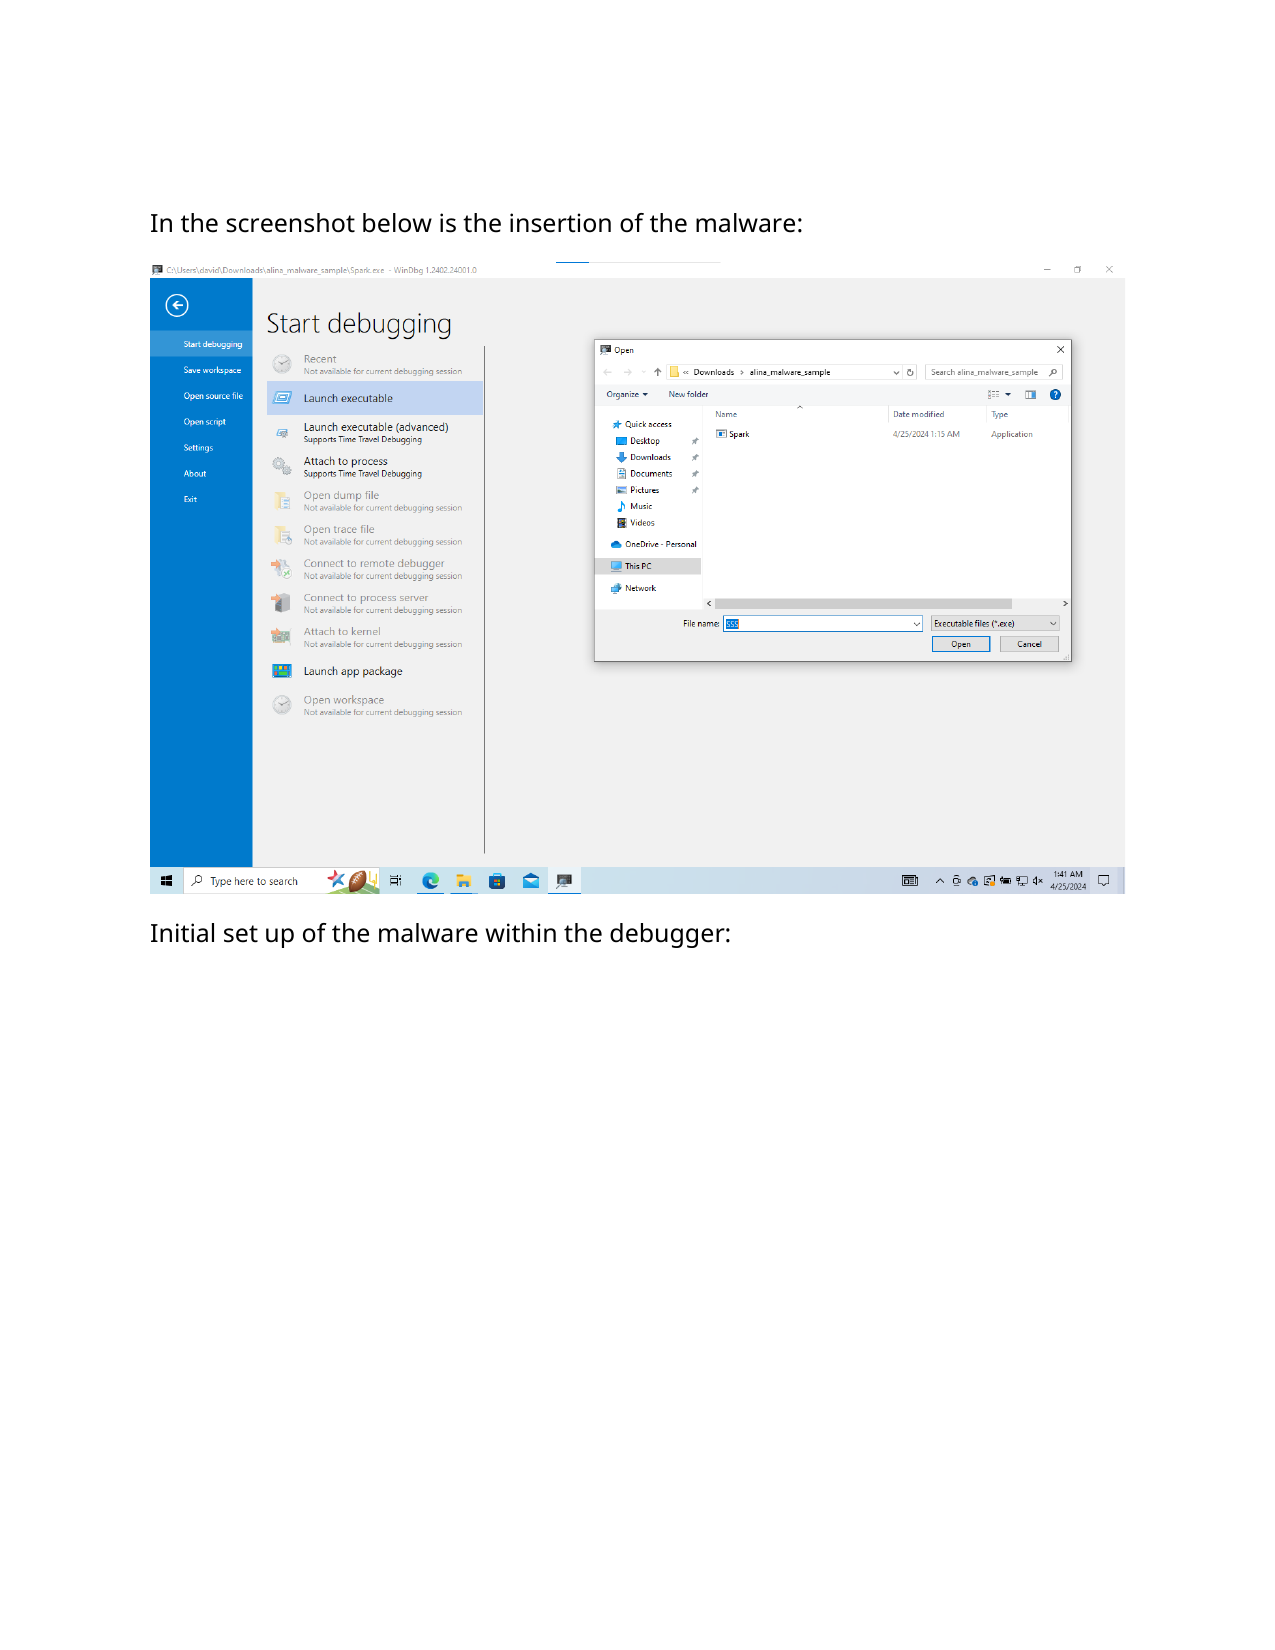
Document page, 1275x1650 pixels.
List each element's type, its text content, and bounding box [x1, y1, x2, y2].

picture [150, 262, 1125, 894]
text Initial set up of the malware within the debugger: [150, 916, 1125, 950]
text In the screenshot below is the insertion of the malware: [150, 206, 1125, 240]
